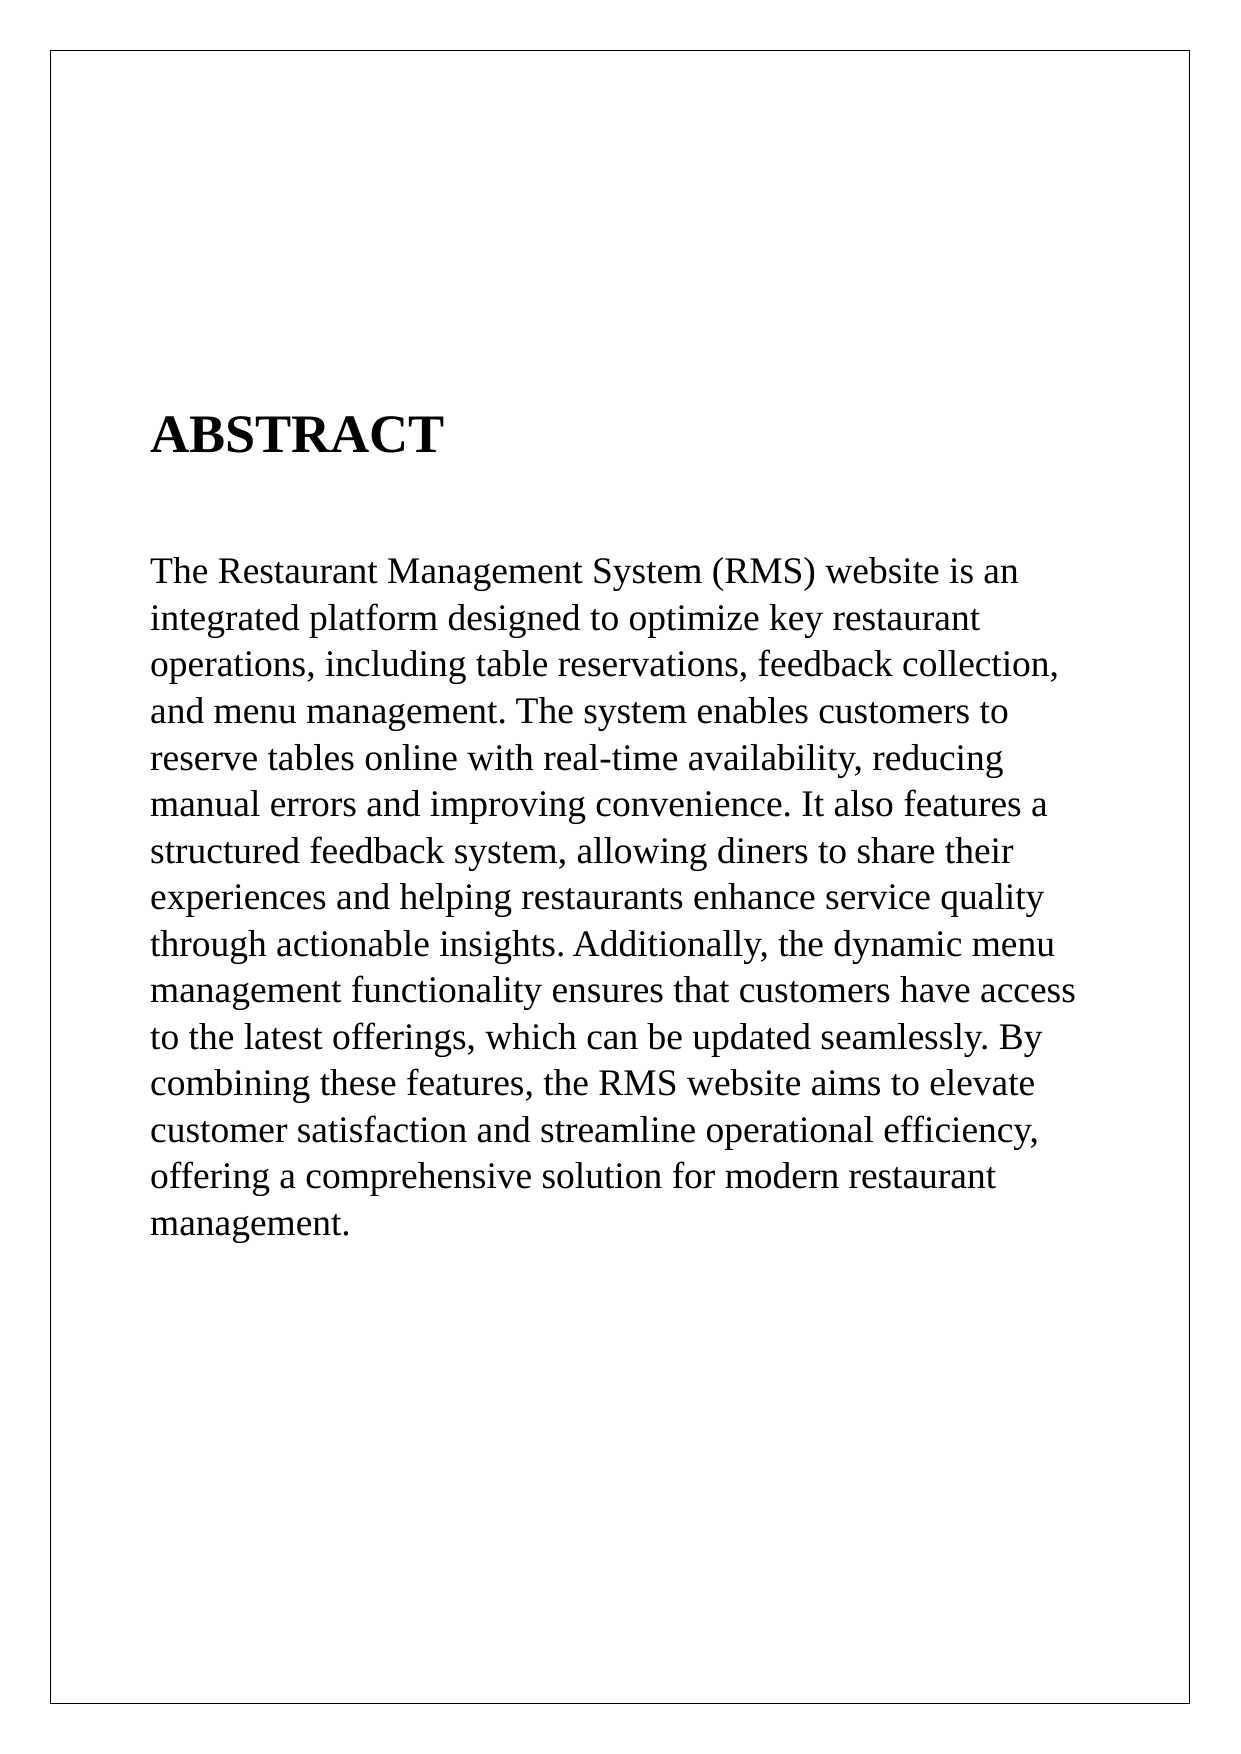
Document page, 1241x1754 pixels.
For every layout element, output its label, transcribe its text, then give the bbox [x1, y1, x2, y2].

text ABSTRACT [150, 402, 1090, 464]
text The Restaurant Management System (RMS) website is an integrated platform designed to optimize key restaurant operations, including table reservations, feedback collection, and menu management. The system enables customers to reserve tables online with real-time availability, reducing manual errors and improving convenience. It also features a structured feedback system, allowing diners to share their experiences and helping restaurants enhance service quality through actionable insights. Additionally, the dynamic menu management functionality ensures that customers have access to the latest offerings, which can be updated seamlessly. By combining these features, the RMS website aims to elevate customer satisfaction and streamline operational efficiency, offering a comprehensive solution for modern restaurant management. [150, 549, 1090, 1244]
